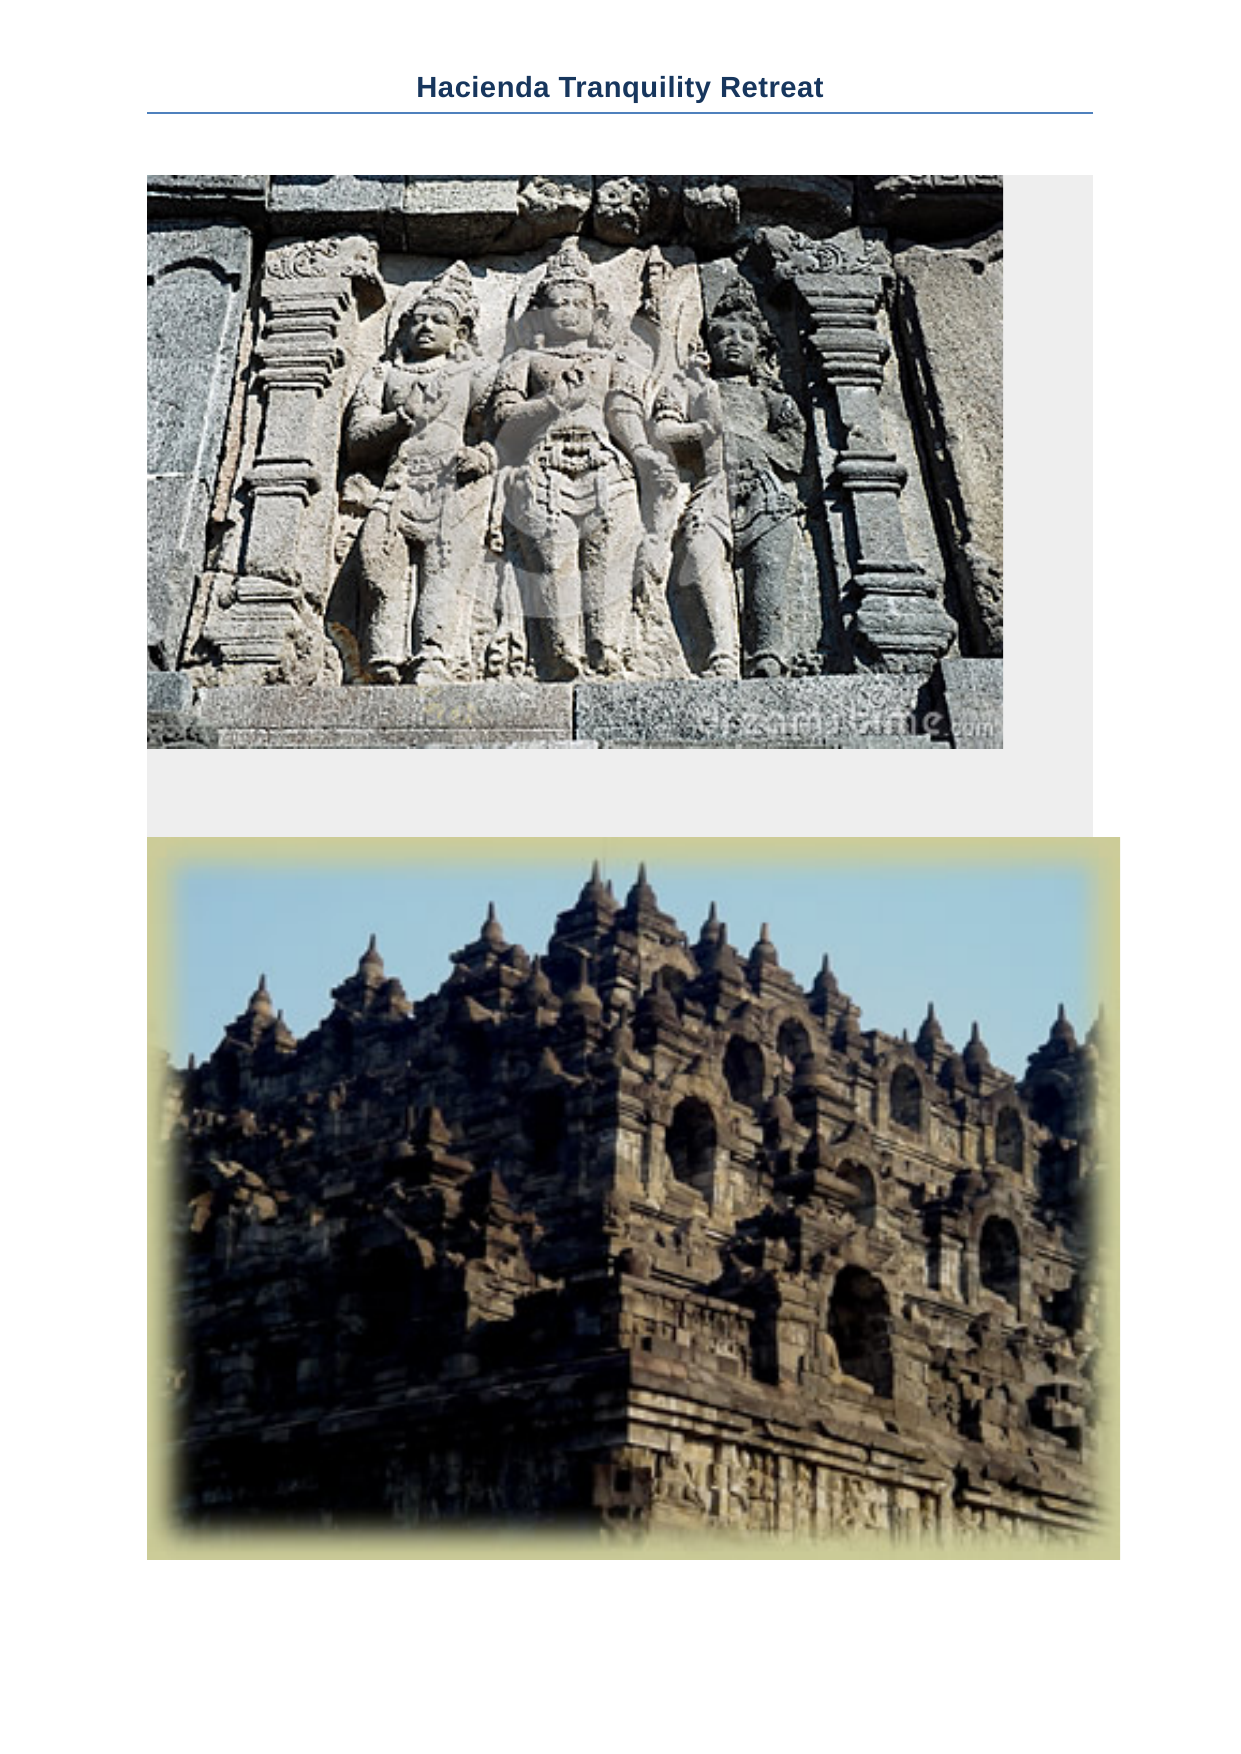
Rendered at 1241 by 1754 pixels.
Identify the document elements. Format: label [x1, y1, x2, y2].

picture [147, 837, 1121, 1560]
picture [147, 175, 1004, 749]
